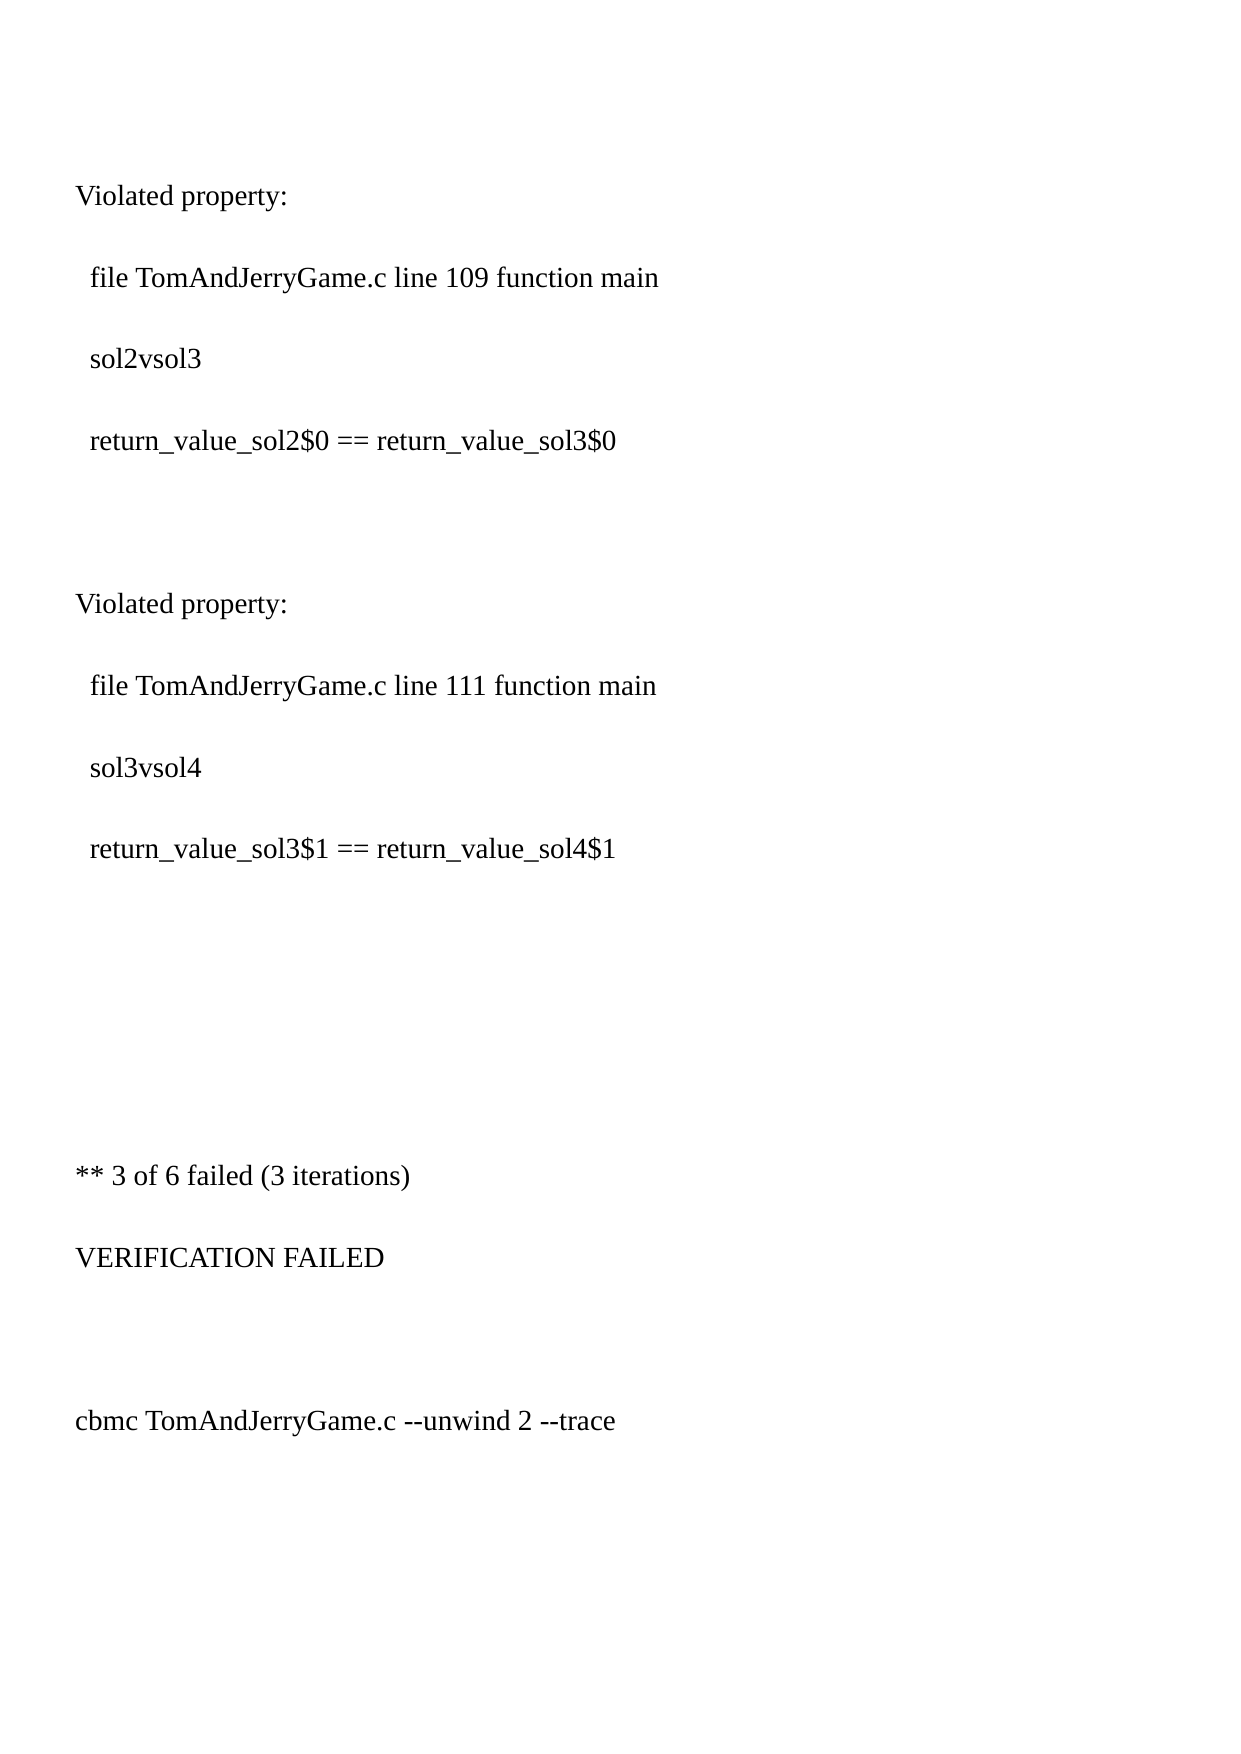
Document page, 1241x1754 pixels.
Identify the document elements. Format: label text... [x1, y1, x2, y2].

text sol2vsol3 [75, 326, 1165, 391]
text ** 3 of 6 failed (3 iterations) [75, 1142, 1165, 1207]
text return_value_sol3$1 == return_value_sol4$1 [75, 816, 1165, 881]
text Violated property: [75, 162, 1165, 227]
text Violated property: [75, 571, 1165, 636]
text VERIFICATION FAILED [75, 1224, 1165, 1289]
text file TomAndJerryGame.c line 111 function main [75, 652, 1165, 717]
text file TomAndJerryGame.c line 109 function main [75, 244, 1165, 309]
text return_value_sol2$0 == return_value_sol3$0 [75, 407, 1165, 472]
text sol3vsol4 [75, 734, 1165, 799]
text cbmc TomAndJerryGame.c --unwind 2 --trace [75, 1387, 1165, 1452]
